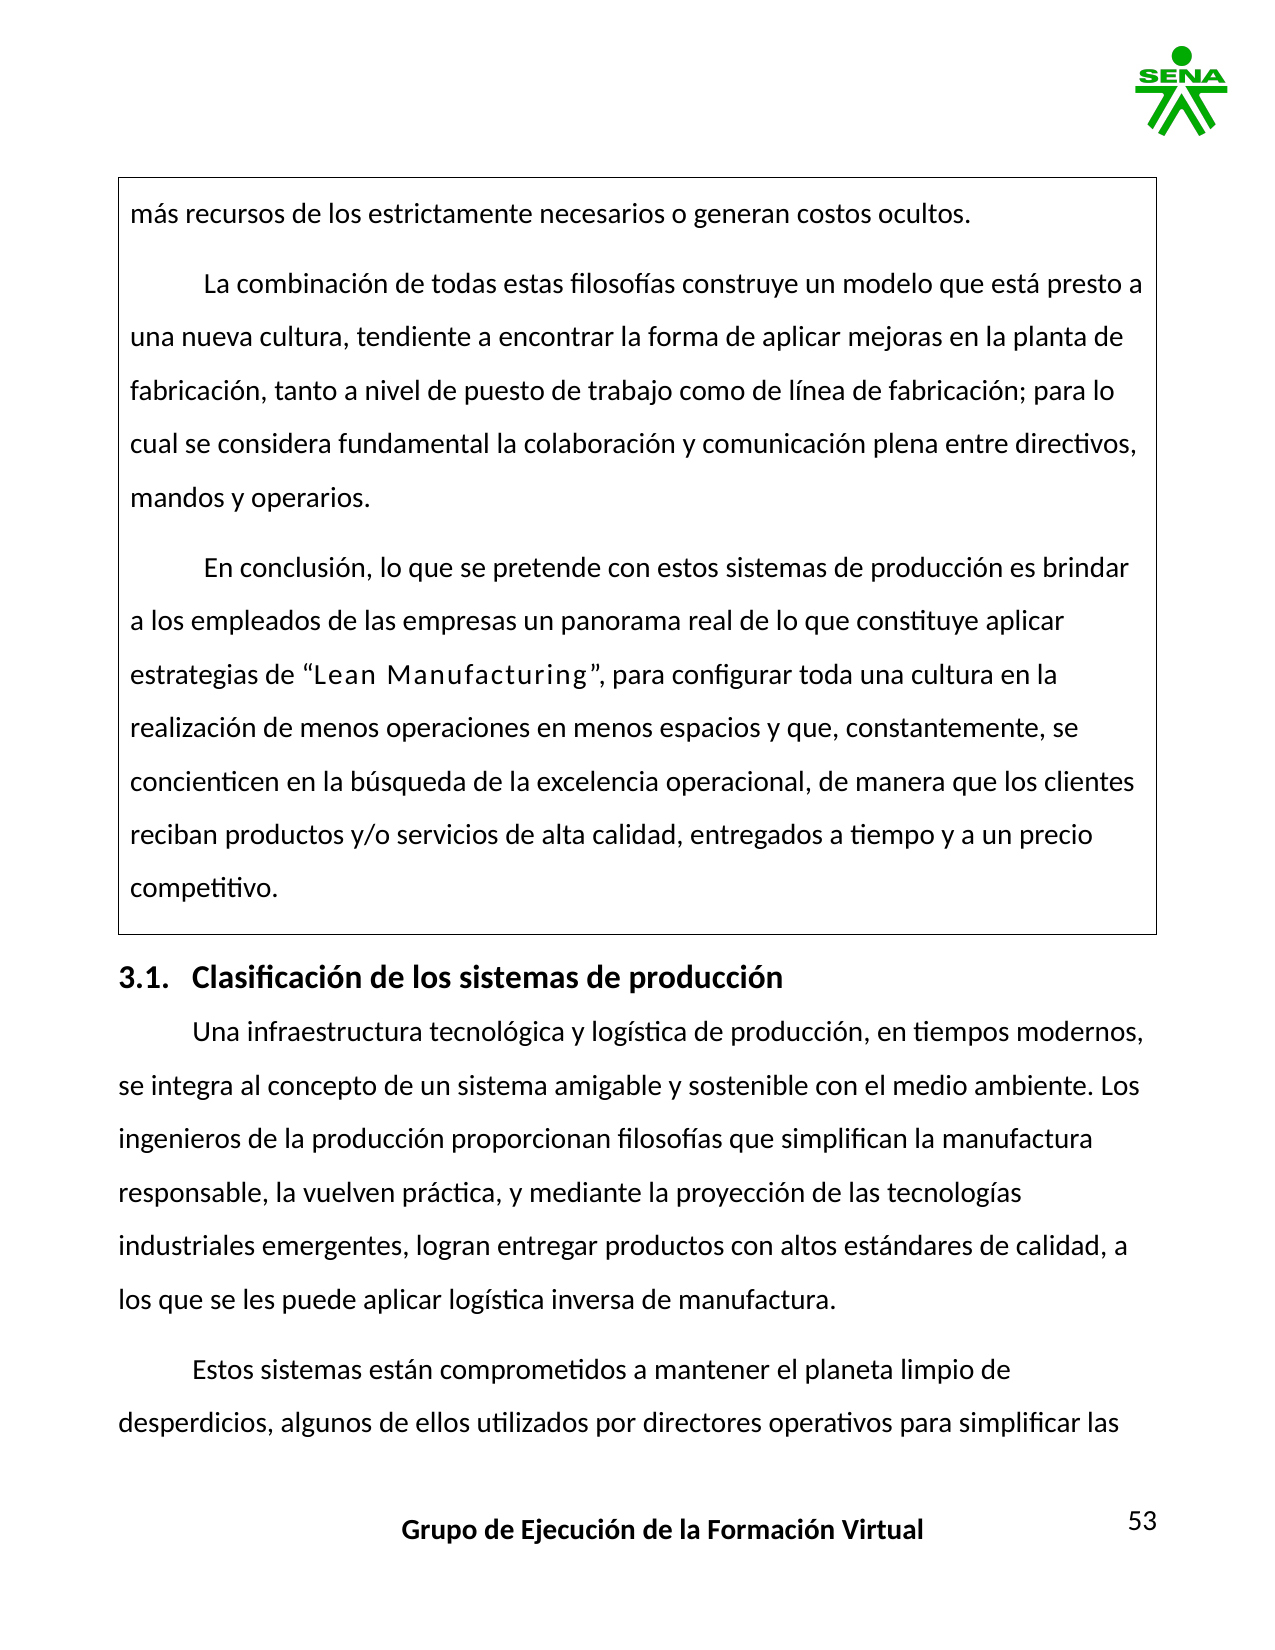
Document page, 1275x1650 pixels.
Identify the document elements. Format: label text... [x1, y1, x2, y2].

picture [1135, 46, 1228, 136]
subtitle Clasificación de los sistemas de producción [118, 956, 1157, 997]
text Una infraestructura tecnológica y logística de producción, en tiempos modernos, se integra al concepto de un sistema amigable y sostenible con el medio ambiente. Los ingenieros de la producción proporcionan filosofías que simplifican la manufactura responsable, la vuelven práctica, y mediante la proyección de las tecnologías industriales emergentes, logran entregar productos con altos estándares de calidad, a los que se les puede aplicar logística inversa de manufactura. [118, 1013, 1157, 1316]
